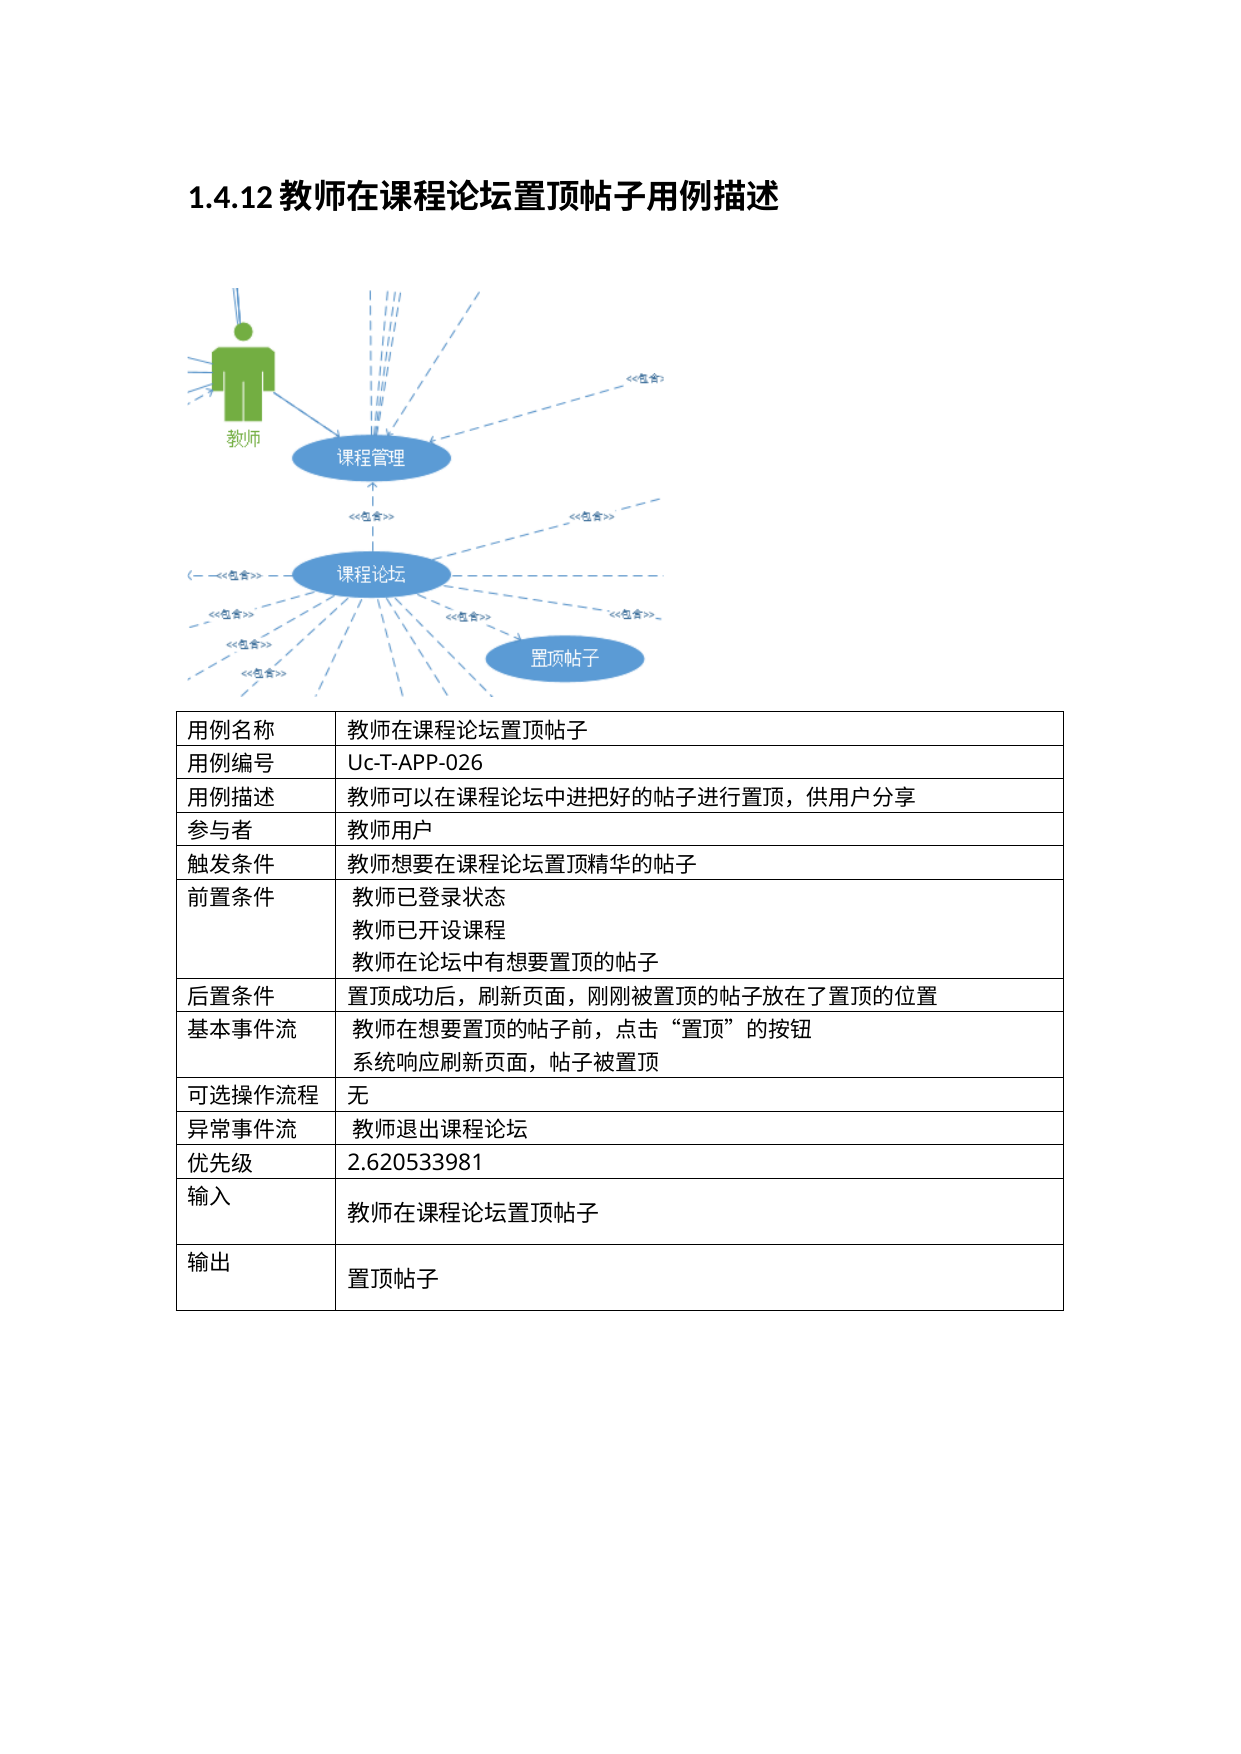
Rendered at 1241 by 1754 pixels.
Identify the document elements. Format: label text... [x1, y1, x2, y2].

subtitle 1.4.12教师在课程论坛置顶帖子用例描述 [187, 162, 1053, 227]
table_cell 可选操作流程 [177, 1078, 335, 1111]
table_cell 基本事件流 [177, 1012, 335, 1077]
table_cell 输出 [177, 1245, 335, 1310]
table_cell 用例描述 [177, 779, 335, 812]
table_cell 教师用户 [336, 813, 1063, 845]
table_cell 后置条件 [177, 979, 335, 1011]
picture [187, 288, 664, 697]
table_cell 教师在课程论坛置顶帖子 [336, 1179, 1063, 1244]
table_header 用例名称 [177, 712, 335, 745]
table_cell 教师退出课程论坛 [336, 1112, 1063, 1144]
table_header 教师在课程论坛置顶帖子 [336, 712, 1063, 745]
table_cell 置顶帖子 [336, 1245, 1063, 1310]
table_cell 2.620533981 [336, 1145, 1063, 1178]
table_cell 教师可以在课程论坛中进把好的帖子进行置顶，供用户分享 [336, 779, 1063, 812]
table_cell 异常事件流 [177, 1112, 335, 1144]
table_cell 无 [336, 1078, 1063, 1111]
table_cell 用例编号 [177, 746, 335, 778]
table_cell 前置条件 [177, 880, 335, 977]
table_cell 教师在想要置顶的帖子前，点击“置顶”的按钮 系统响应刷新页面，帖子被置顶 [336, 1012, 1063, 1077]
table_cell 教师已登录状态 教师已开设课程 教师在论坛中有想要置顶的帖子 [336, 880, 1063, 977]
table_cell 置顶成功后，刷新页面，刚刚被置顶的帖子放在了置顶的位置 [336, 979, 1063, 1011]
table_cell 输入 [177, 1179, 335, 1244]
table_cell 优先级 [177, 1145, 335, 1178]
table_cell 触发条件 [177, 846, 335, 879]
table_cell 参与者 [177, 813, 335, 845]
table_cell Uc-T-APP-026 [336, 746, 1063, 778]
table_cell 教师想要在课程论坛置顶精华的帖子 [336, 846, 1063, 879]
